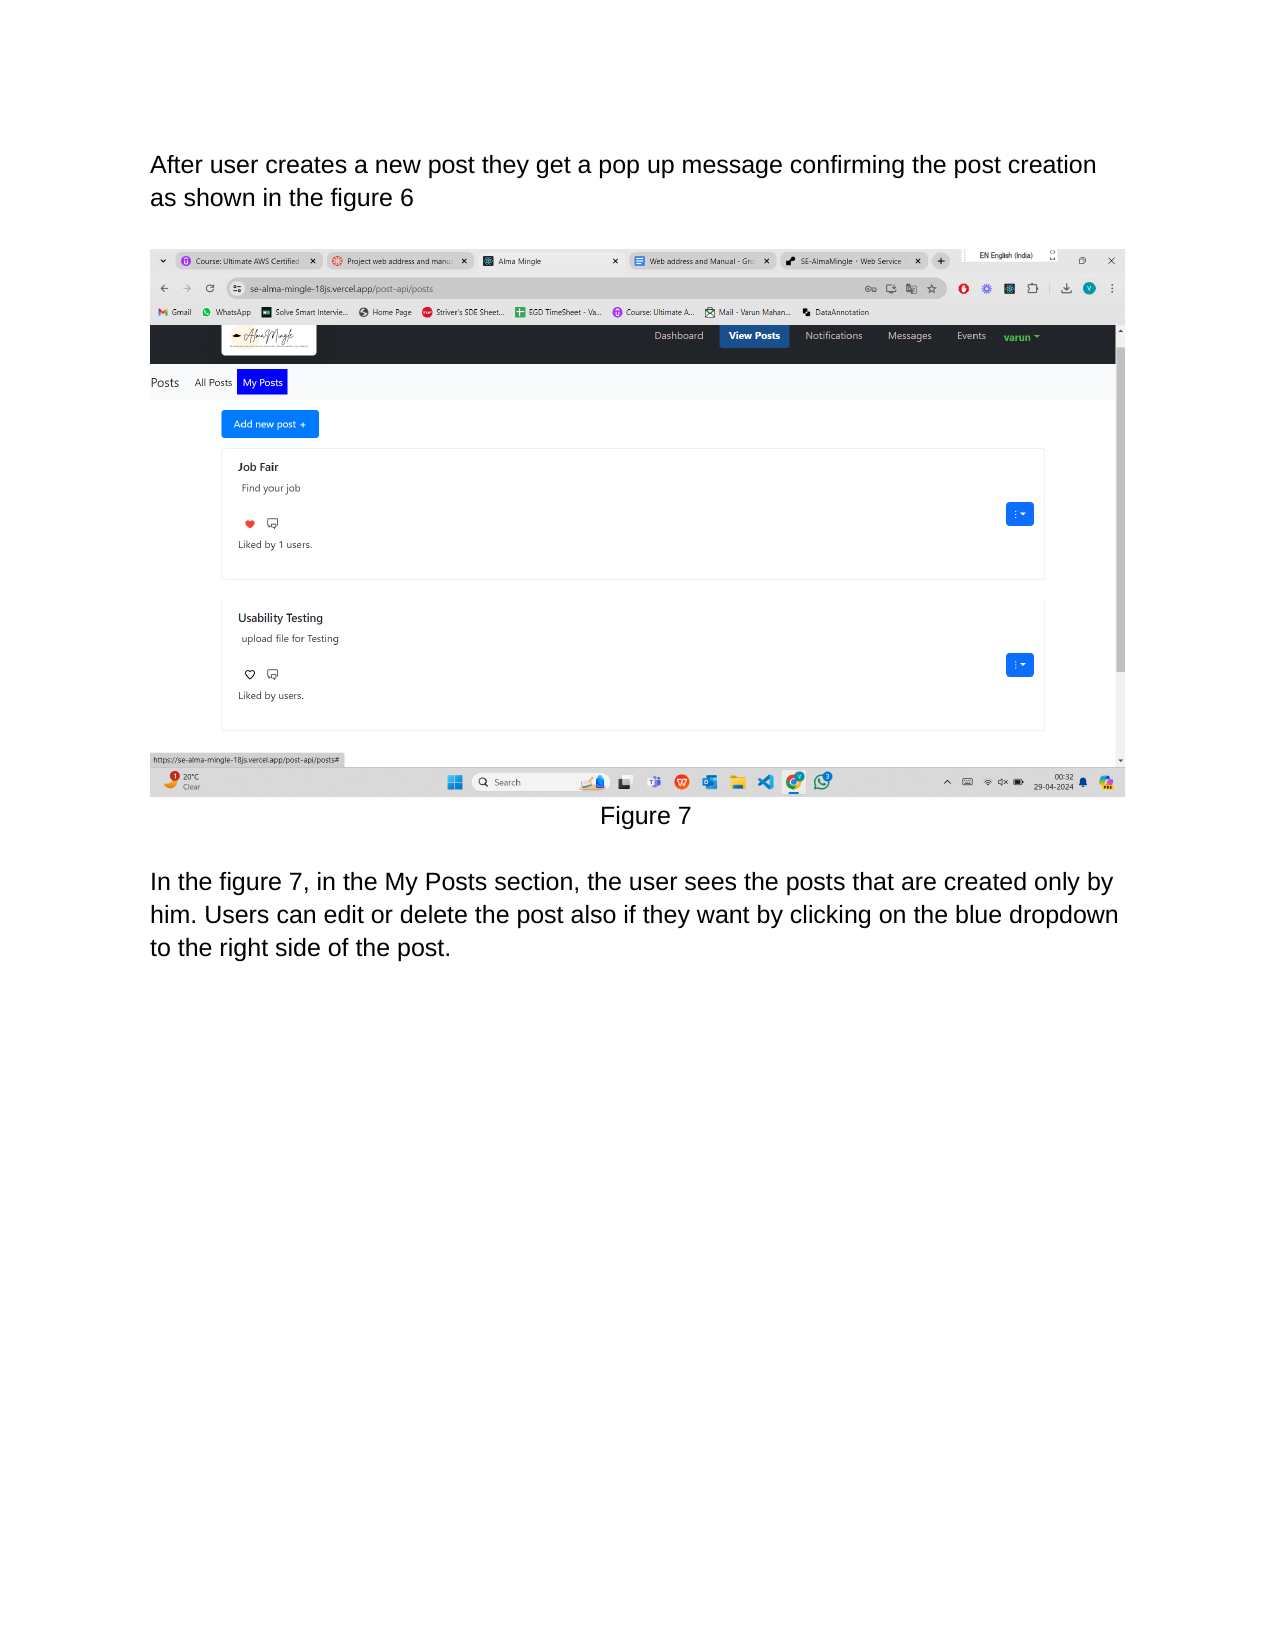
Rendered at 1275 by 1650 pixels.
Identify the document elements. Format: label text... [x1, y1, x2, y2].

picture [150, 249, 1125, 797]
text After user creates a new post they get a pop up message confirming the post creation as shown in the figure 6 [150, 150, 1125, 212]
text In the figure 7, in the My Posts section, the user sees the posts that are created only by him. Users can edit or delete the post also if they want by clicking on the blue dropdown to the right side of the post. [150, 867, 1125, 962]
text Figure 7 [600, 801, 1125, 829]
